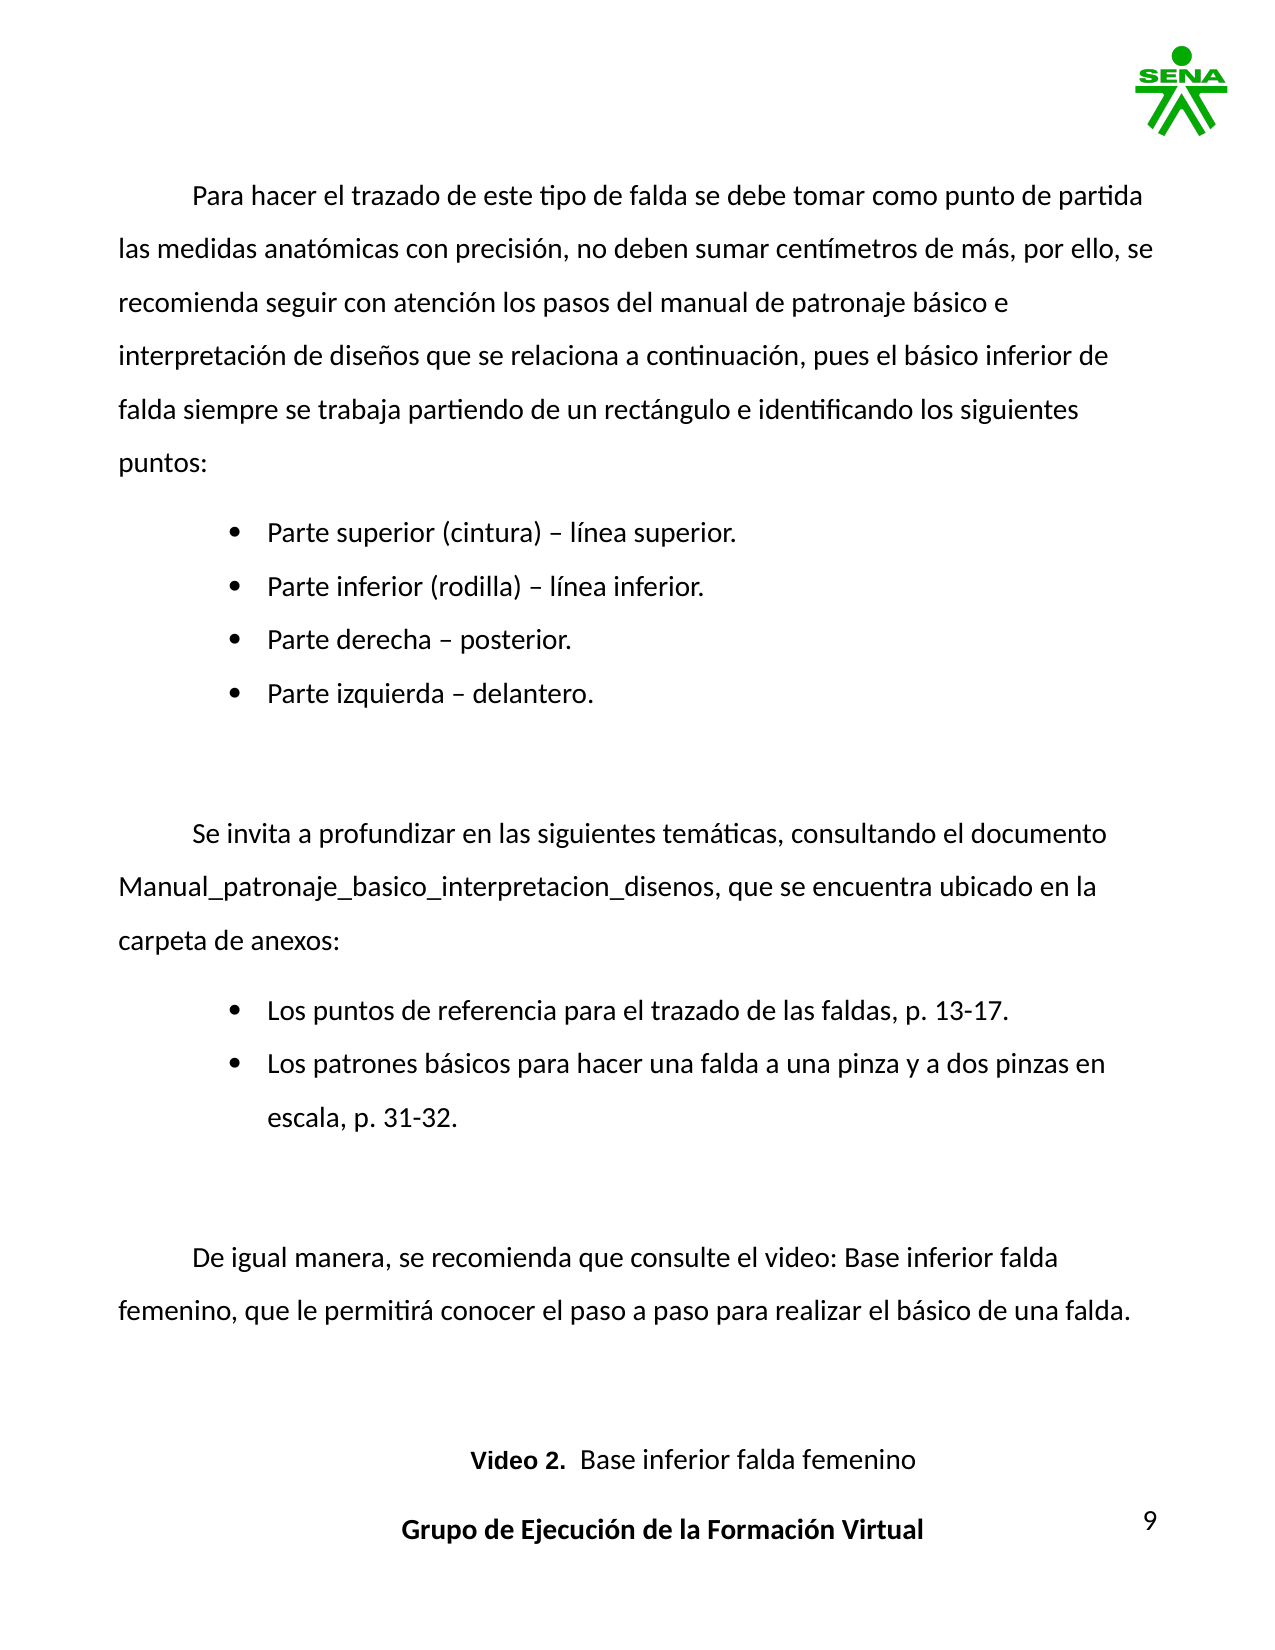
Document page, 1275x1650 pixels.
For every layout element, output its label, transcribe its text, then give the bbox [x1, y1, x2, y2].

list Parte izquierda – delantero. [229, 675, 1157, 710]
list Los puntos de referencia para el trazado de las faldas, p. 13-17. [229, 992, 1157, 1028]
text Se invita a profundizar en las siguientes temáticas, consultando el documento Manual_patronaje_basico_interpretacion_disenos, que se encuentra ubicado en la carpeta de anexos: [118, 815, 1157, 957]
list Parte derecha – posterior. [229, 621, 1157, 657]
text Base inferior falda femenino [229, 1441, 1157, 1477]
list Parte superior (cintura) – línea superior. [229, 514, 1157, 550]
list Parte inferior (rodilla) – línea inferior. [229, 568, 1157, 603]
text De igual manera, se recomienda que consulte el video: Base inferior falda femenino, que le permitirá conocer el paso a paso para realizar el básico de una falda. [118, 1239, 1157, 1328]
text Para hacer el trazado de este tipo de falda se debe tomar como punto de partida las medidas anatómicas con precisión, no deben sumar centímetros de más, por ello, se recomienda seguir con atención los pasos del manual de patronaje básico e interpretación de diseños que se relaciona a continuación, pues el básico inferior de falda siempre se trabaja partiendo de un rectángulo e identificando los siguientes puntos: [118, 177, 1157, 480]
picture [1135, 46, 1228, 136]
list Los patrones básicos para hacer una falda a una pinza y a dos pinzas en escala, p. 31-32. [229, 1045, 1157, 1134]
